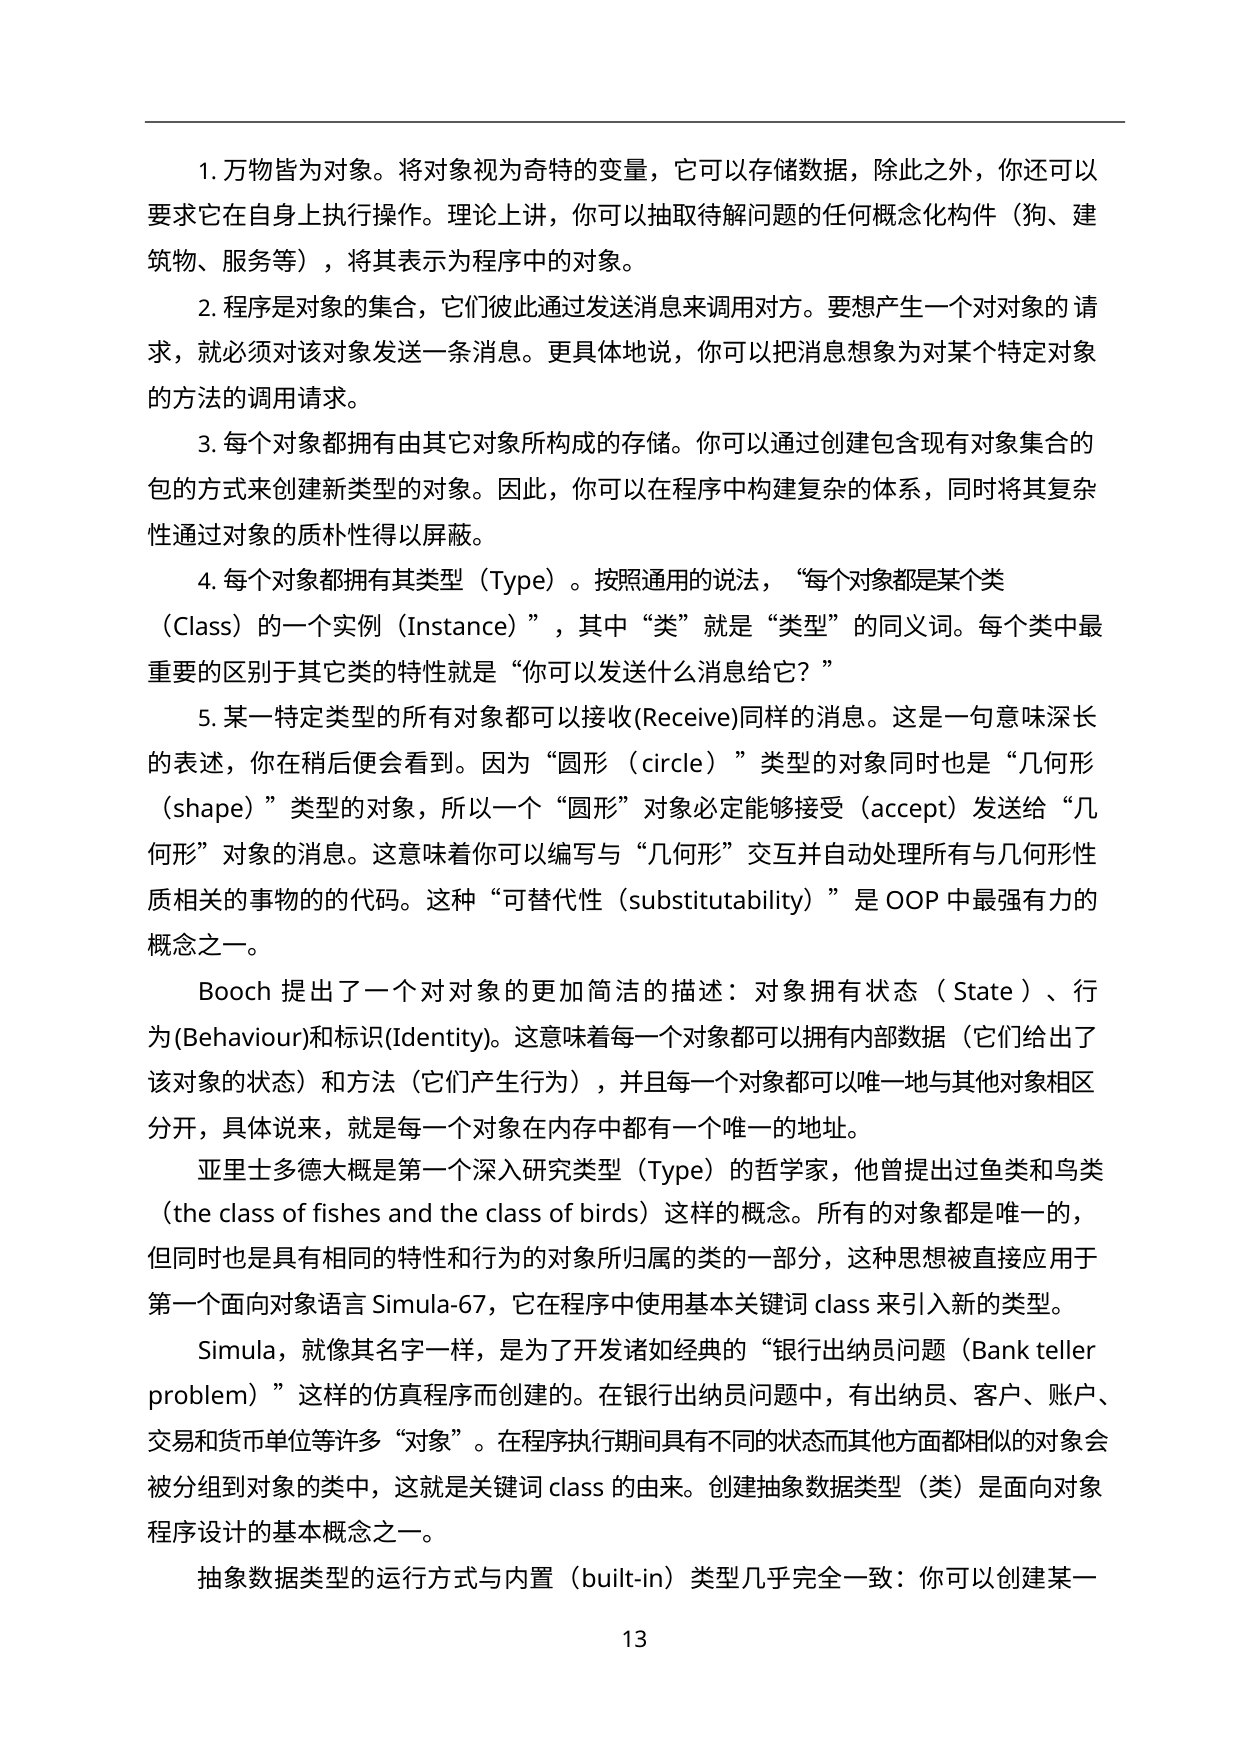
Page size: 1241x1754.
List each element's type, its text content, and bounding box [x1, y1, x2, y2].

list 万物皆为对象。将对象视为奇特的变量，它可以存储数据，除此之外，你还可以要求它在自身上执行操作。理论上讲，你可以抽取待解问题的任何概念化构件（狗、建筑物、服务等），将其表示为程序中的对象。 [148, 150, 1098, 278]
text 亚里士多德大概是第一个深入研究类型（Type）的哲学家，他曾提出过鱼类和鸟类 [198, 1154, 1178, 1186]
list 每个对象都拥有其类型（Type）。按照通用的说法，“每个对象都是某个类（Class）的一个实例（Instance）”，其中“类”就是“类型”的同义词。每个类中最重要的区别于其它类的特性就是“你可以发送什么消息给它？” [148, 561, 1111, 688]
list 每个对象都拥有由其它对象所构成的存储。你可以通过创建包含现有对象集合的包的方式来创建新类型的对象。因此，你可以在程序中构建复杂的体系，同时将其复杂性通过对象的质朴性得以屏蔽。 [148, 424, 1098, 551]
list 某一特定类型的所有对象都可以接收(Receive)同样的消息。这是一句意味深长的表述，你在稍后便会看到。因为“圆形（circle）”类型的对象同时也是“几何形（shape）”类型的对象，所以一个“圆形”对象必定能够接受（accept）发送给“几何形”对象的消息。这意味着你可以编写与“几何形”交互并自动处理所有与几何形性质相关的事物的的代码。这种“可替代性（substitutability）”是 OOP 中最强有力的概念之一。 [148, 698, 1098, 962]
list 程序是对象的集合，它们彼此通过发送消息来调用对方。要想产生一个对对象的请求，就必须对该对象发送一条消息。更具体地说，你可以把消息想象为对某个特定对象的方法的调用请求。 [148, 287, 1098, 414]
text Simula，就像其名字一样，是为了开发诸如经典的“银行出纳员问题（Bank teller problem）”这样的仿真程序而创建的。在银行出纳员问题中，有出纳员、客户、账户、交易和货币单位等许多“对象”。在程序执行期间具有不同的状态而其他方面都相似的对象会被分组到对象的类中，这就是关键词 class 的由来。创建抽象数据类型（类）是面向对象程序设计的基本概念之一。 [148, 1330, 1111, 1549]
text （the class of fishes and the class of birds）这样的概念。所有的对象都是唯一的，但同时也是具有相同的特性和行为的对象所归属的类的一部分，这种思想被直接应用于第一个面向对象语言 Simula-67，它在程序中使用基本关键词 class 来引入新的类型。 [148, 1193, 1098, 1321]
text Booch 提出了一个对对象的更加简洁的描述：对象拥有状态（ State ）、行为(Behaviour)和标识(Identity)。这意味着每一个对象都可以拥有内部数据（它们给出了该对象的状态）和方法（它们产生行为），并且每一个对象都可以唯一地与其他对象相区分开，具体说来，就是每一个对象在内存中都有一个唯一的地址。 [148, 971, 1098, 1144]
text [148, 1558, 1098, 1594]
